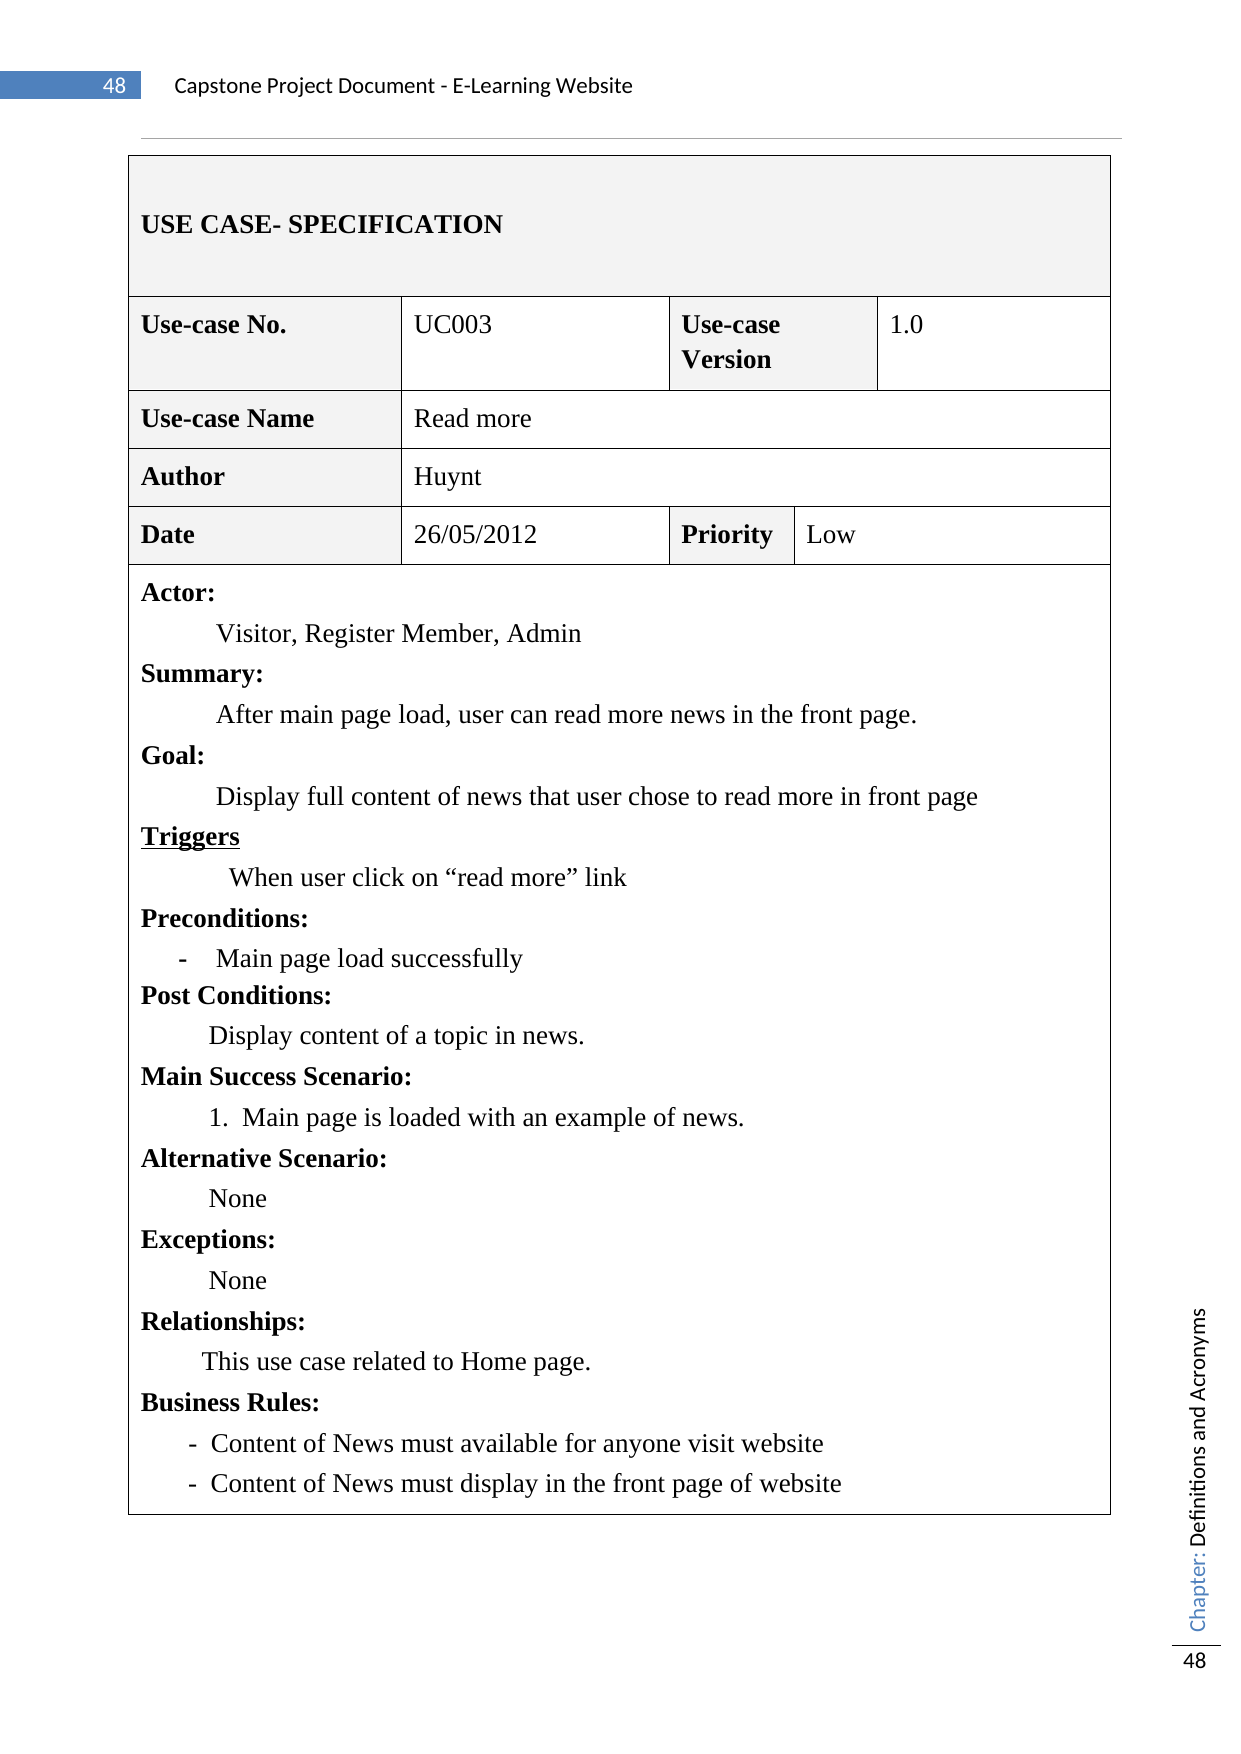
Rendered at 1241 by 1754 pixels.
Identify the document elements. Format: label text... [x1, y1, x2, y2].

table_cell 1.0 [878, 297, 1110, 389]
table_cell Use-case No. [129, 297, 401, 389]
table_cell Huynt [402, 449, 1110, 506]
table_cell Use-case Version [670, 297, 877, 389]
table_cell Use-case Name [129, 391, 401, 448]
table_cell Actor: Visitor, Register Member, Admin Summary: After main page load, user can read more news in the front page. Goal: Display full content of news that user chose to read more in front page Triggers When user click on “read more” link Preconditions: Main page load successfully Post Conditions: Display content of a topic in news. Main Success Scenario: 1. Main page is loaded with an example of news. Alternative Scenario: None Exceptions: None Relationships: This use case related to Home page. Business Rules: - Content of News must available for anyone visit website - Content of News must display in the front page of website [129, 565, 1110, 1513]
table_cell 26/05/2012 [402, 507, 669, 564]
table_cell Low [795, 507, 1110, 564]
table_cell Read more [402, 391, 1110, 448]
table_header USE CASE- SPECIFICATION [129, 156, 1110, 296]
table_cell Priority [670, 507, 794, 564]
table_cell Date [129, 507, 401, 564]
table_cell Author [129, 449, 401, 506]
table_cell UC003 [402, 297, 669, 389]
